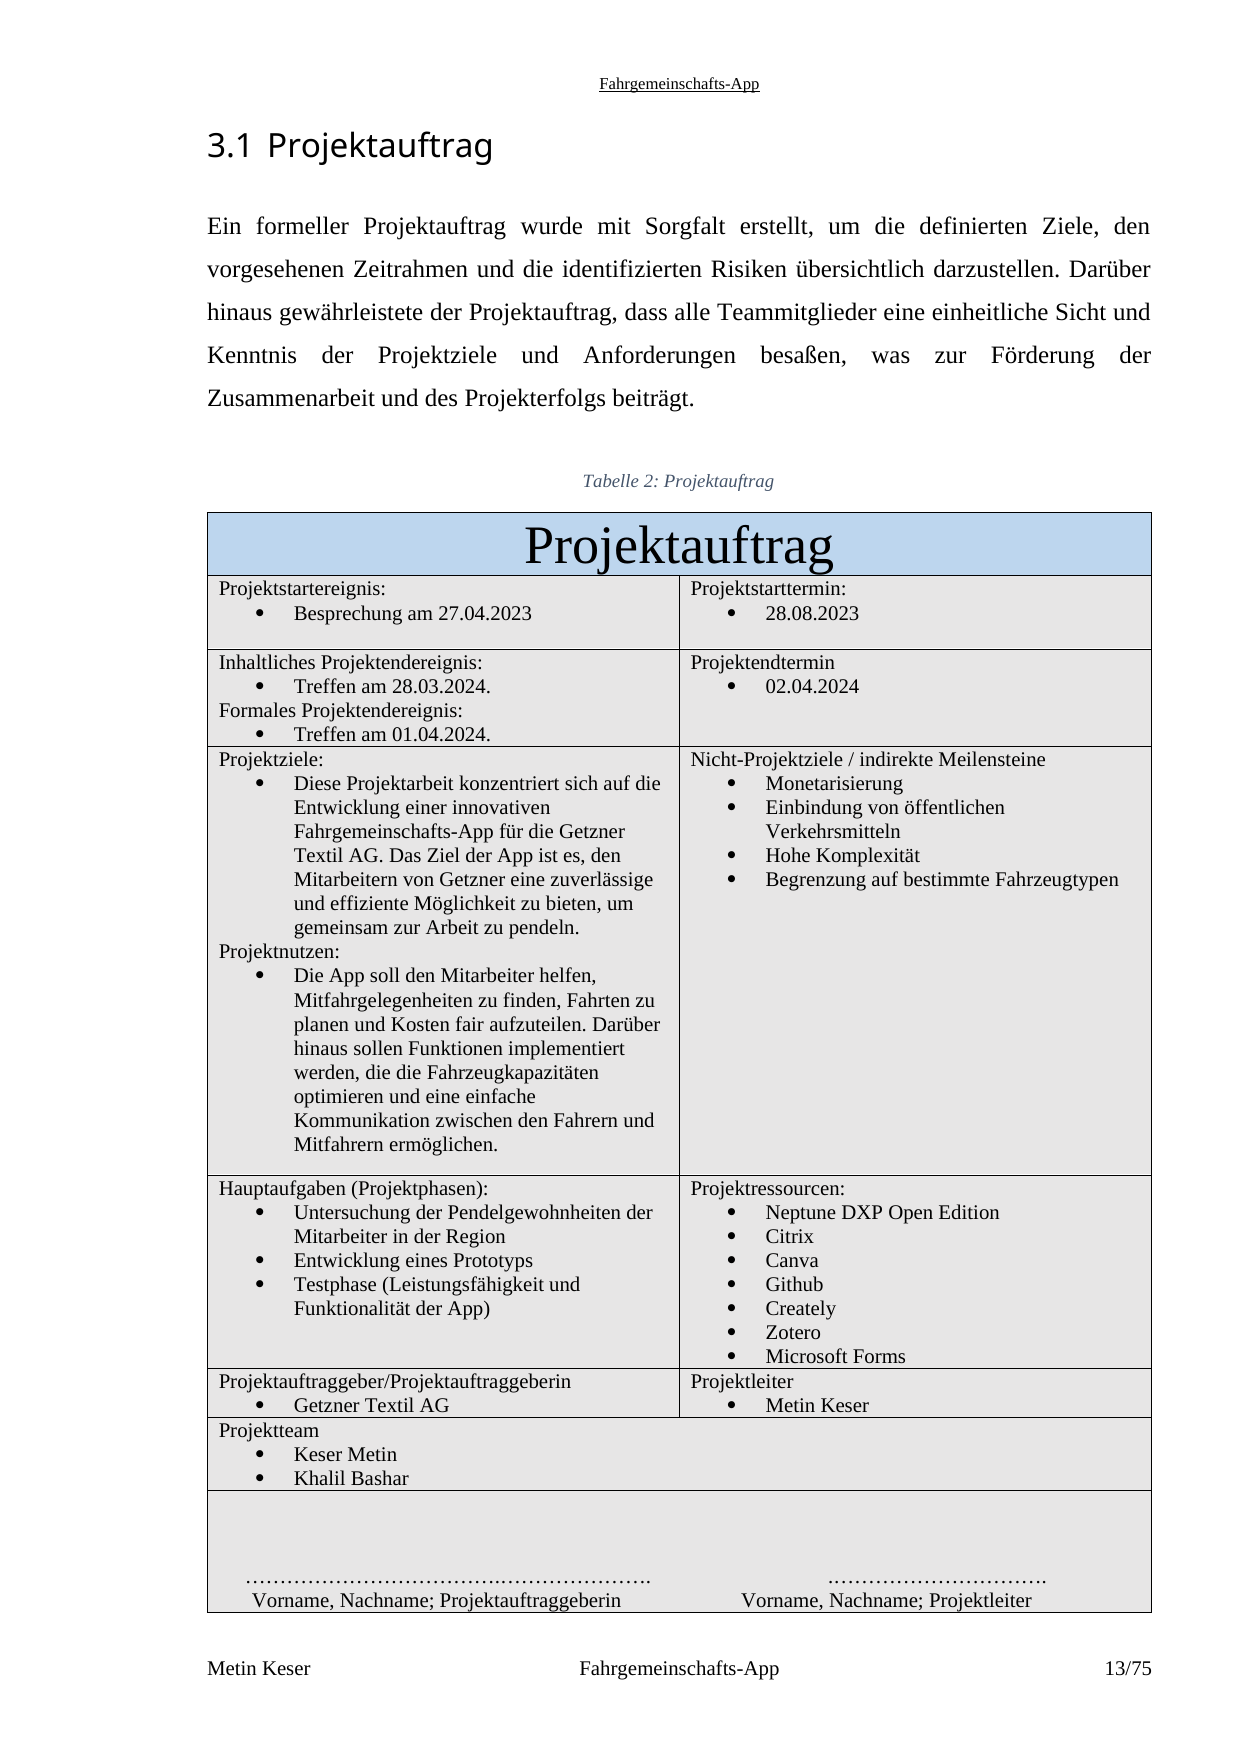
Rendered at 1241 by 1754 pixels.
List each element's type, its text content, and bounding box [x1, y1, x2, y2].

table_cell Projektleiter Metin Keser [680, 1369, 1151, 1417]
table_cell ……………………………….…………………. .…………………………. Vorname, Nachname; Projektauftraggeberin Vorname, Nachname; Projektleiter [208, 1491, 1151, 1612]
table_cell Projektauftraggeber/Projektauftraggeberin Getzner Textil AG [208, 1369, 679, 1417]
text Tabelle 2: Projektauftrag [207, 469, 1152, 491]
table_cell Projektstartereignis: Besprechung am 27.04.2023 [208, 576, 679, 648]
text Ein formeller Projektauftrag wurde mit Sorgfalt erstellt, um die definierten Ziele, den vorgesehenen Zeitrahmen und die identifizierten Risiken übersichtlich darzustellen. Darüber hinaus gewährleistete der Projektauftrag, dass alle Teammitglieder eine einheitliche Sicht und Kenntnis der Projektziele und Anforderungen besaßen, was zur Förderung der Zusammenarbeit und des Projekterfolgs beiträgt. [207, 211, 1152, 412]
table_cell Projektteam Keser Metin Khalil Bashar [208, 1418, 1151, 1490]
table_cell Nicht-Projektziele / indirekte Meilensteine Monetarisierung Einbindung von öffentlichen Verkehrsmitteln Hohe Komplexität Begrenzung auf bestimmte Fahrzeugtypen [680, 747, 1151, 1174]
table_cell Projektziele: Diese Projektarbeit konzentriert sich auf die Entwicklung einer innovativen Fahrgemeinschafts-App für die Getzner Textil AG. Das Ziel der App ist es, den Mitarbeitern von Getzner eine zuverlässige und effiziente Möglichkeit zu bieten, um gemeinsam zur Arbeit zu pendeln. Projektnutzen: Die App soll den Mitarbeiter helfen, Mitfahrgelegenheiten zu finden, Fahrten zu planen und Kosten fair aufzuteilen. Darüber hinaus sollen Funktionen implementiert werden, die die Fahrzeugkapazitäten optimieren und eine einfache Kommunikation zwischen den Fahrern und Mitfahrern ermöglichen. [208, 747, 679, 1174]
table_cell Projektressourcen: Neptune DXP Open Edition Citrix Canva Github Creately Zotero Microsoft Forms [680, 1176, 1151, 1368]
subtitle Projektauftrag [207, 122, 1152, 168]
table_cell Projektendtermin 02.04.2024 [680, 650, 1151, 746]
table_cell Inhaltliches Projektendereignis: Treffen am 28.03.2024. Formales Projektendereignis: Treffen am 01.04.2024. [208, 650, 679, 746]
table_cell Hauptaufgaben (Projektphasen): Untersuchung der Pendelgewohnheiten der Mitarbeiter in der Region Entwicklung eines Prototyps Testphase (Leistungsfähigkeit und Funktionalität der App) [208, 1176, 679, 1368]
table_cell Projektstarttermin: 28.08.2023 [680, 576, 1151, 648]
table_header Projektauftrag [208, 513, 1151, 575]
